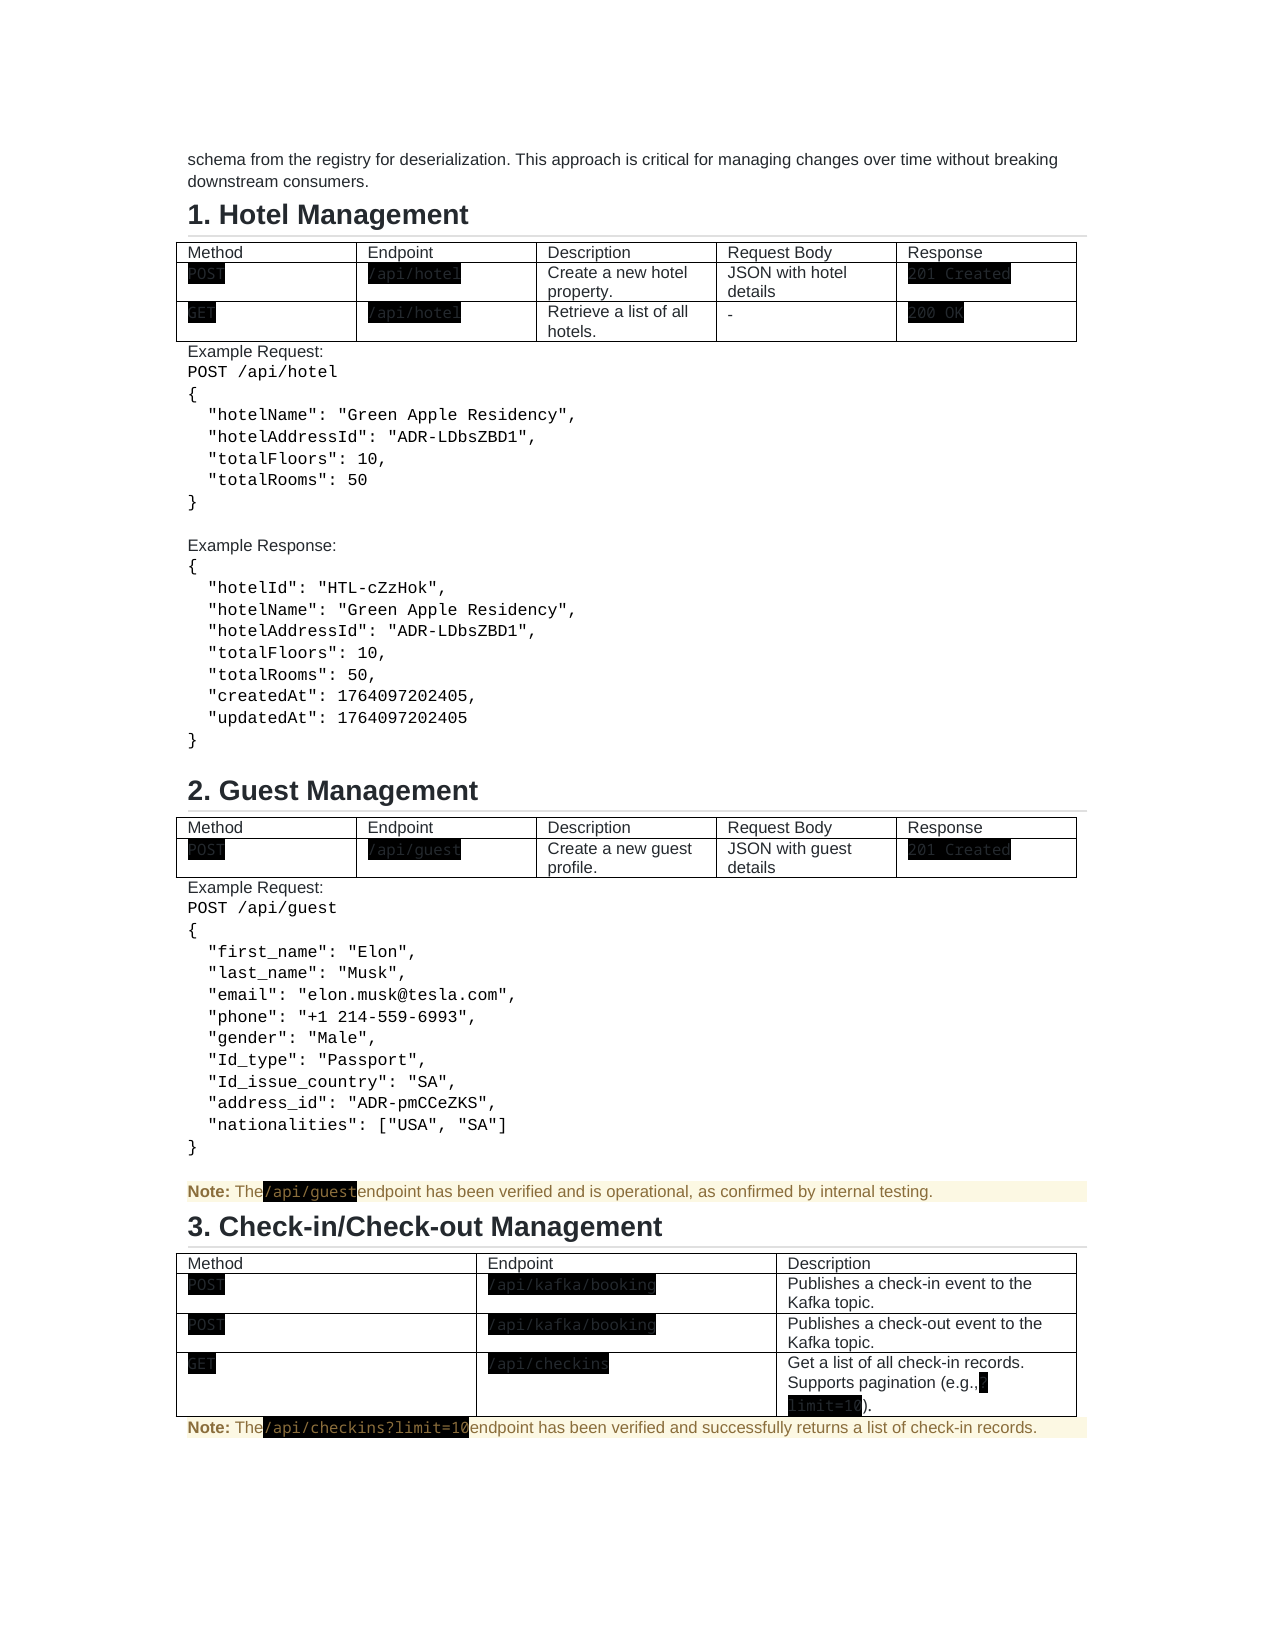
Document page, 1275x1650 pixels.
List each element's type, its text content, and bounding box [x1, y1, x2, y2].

table_header Endpoint [357, 818, 536, 837]
table_cell /api/kafka/booking [477, 1274, 776, 1312]
text Example Response: [187, 536, 1087, 555]
table_cell Publishes a check-out event to the Kafka topic. [777, 1314, 1076, 1352]
subtitle 3. Check-in/Check-out Management [187, 1209, 1087, 1248]
table_cell POST [177, 1274, 476, 1312]
table_cell JSON with guest details [717, 839, 896, 877]
table_cell /api/kafka/booking [477, 1314, 776, 1352]
table_cell POST [177, 1314, 476, 1352]
table_cell /api/hotel [357, 263, 536, 301]
table_cell JSON with hotel details [717, 263, 896, 301]
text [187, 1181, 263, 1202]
text POST /api/guest { "first_name": "Elon", "last_name": "Musk", "email": "elon.musk@tesla.com", "phone": "+1 214-559-6993", "gender": "Male", "Id_type": "Passport", "Id_issue_country": "SA", "address_id": "ADR-pmCCeZKS", "nationalities": ["USA", "SA"] } [187, 900, 1087, 1157]
table_cell 201 Created [897, 263, 1076, 301]
table_header Response [897, 818, 1076, 837]
table_cell /api/guest [357, 839, 536, 877]
table_cell POST [177, 839, 356, 877]
table_header Description [777, 1254, 1076, 1273]
table_header Request Body [717, 243, 896, 262]
text Note: The/api/guestendpoint has been verified and is operational, as confirmed by internal testing. [357, 1181, 1087, 1202]
text POST /api/hotel { "hotelName": "Green Apple Residency", "hotelAddressId": "ADR-LDbsZBD1", "totalFloors": 10, "totalRooms": 50 } [187, 363, 1087, 512]
subtitle 2. Guest Management [187, 774, 1087, 812]
table_header Endpoint [477, 1254, 776, 1273]
table_header Description [537, 243, 716, 262]
table_cell /api/hotel [357, 302, 536, 341]
text { "hotelId": "HTL-cZzHok", "hotelName": "Green Apple Residency", "hotelAddressId": "ADR-LDbsZBD1", "totalFloors": 10, "totalRooms": 50, "createdAt": 1764097202405, "updatedAt": 1764097202405 } [187, 558, 1087, 750]
table_header Description [537, 818, 716, 837]
table_cell Create a new guest profile. [537, 839, 716, 877]
table_header Response [897, 243, 1076, 262]
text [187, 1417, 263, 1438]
text Note: The/api/checkins?limit=10endpoint has been verified and successfully returns a list of check-in records. [469, 1417, 1087, 1438]
table_header Request Body [717, 818, 896, 837]
text Example Request: [187, 878, 1087, 897]
subtitle 1. Hotel Management [187, 198, 1087, 237]
table_header Method [177, 818, 356, 837]
table_cell Create a new hotel property. [537, 263, 716, 301]
text Example Request: [187, 342, 1087, 361]
table_cell GET [177, 1353, 476, 1416]
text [187, 150, 1087, 191]
table_header Endpoint [357, 243, 536, 262]
table_cell POST [177, 263, 356, 301]
table_cell /api/checkins [477, 1353, 776, 1416]
table_cell Retrieve a list of all hotels. [537, 302, 716, 341]
table_cell 201 Created [897, 839, 1076, 877]
table_cell - [717, 302, 896, 341]
table_cell Publishes a check-in event to the Kafka topic. [777, 1274, 1076, 1312]
table_header Method [177, 1254, 476, 1273]
table_cell GET [177, 302, 356, 341]
table_header Method [177, 243, 356, 262]
table_cell Get a list of all check-in records. Supports pagination (e.g.,?limit=10). [777, 1353, 1076, 1416]
table_cell 200 OK [897, 302, 1076, 341]
